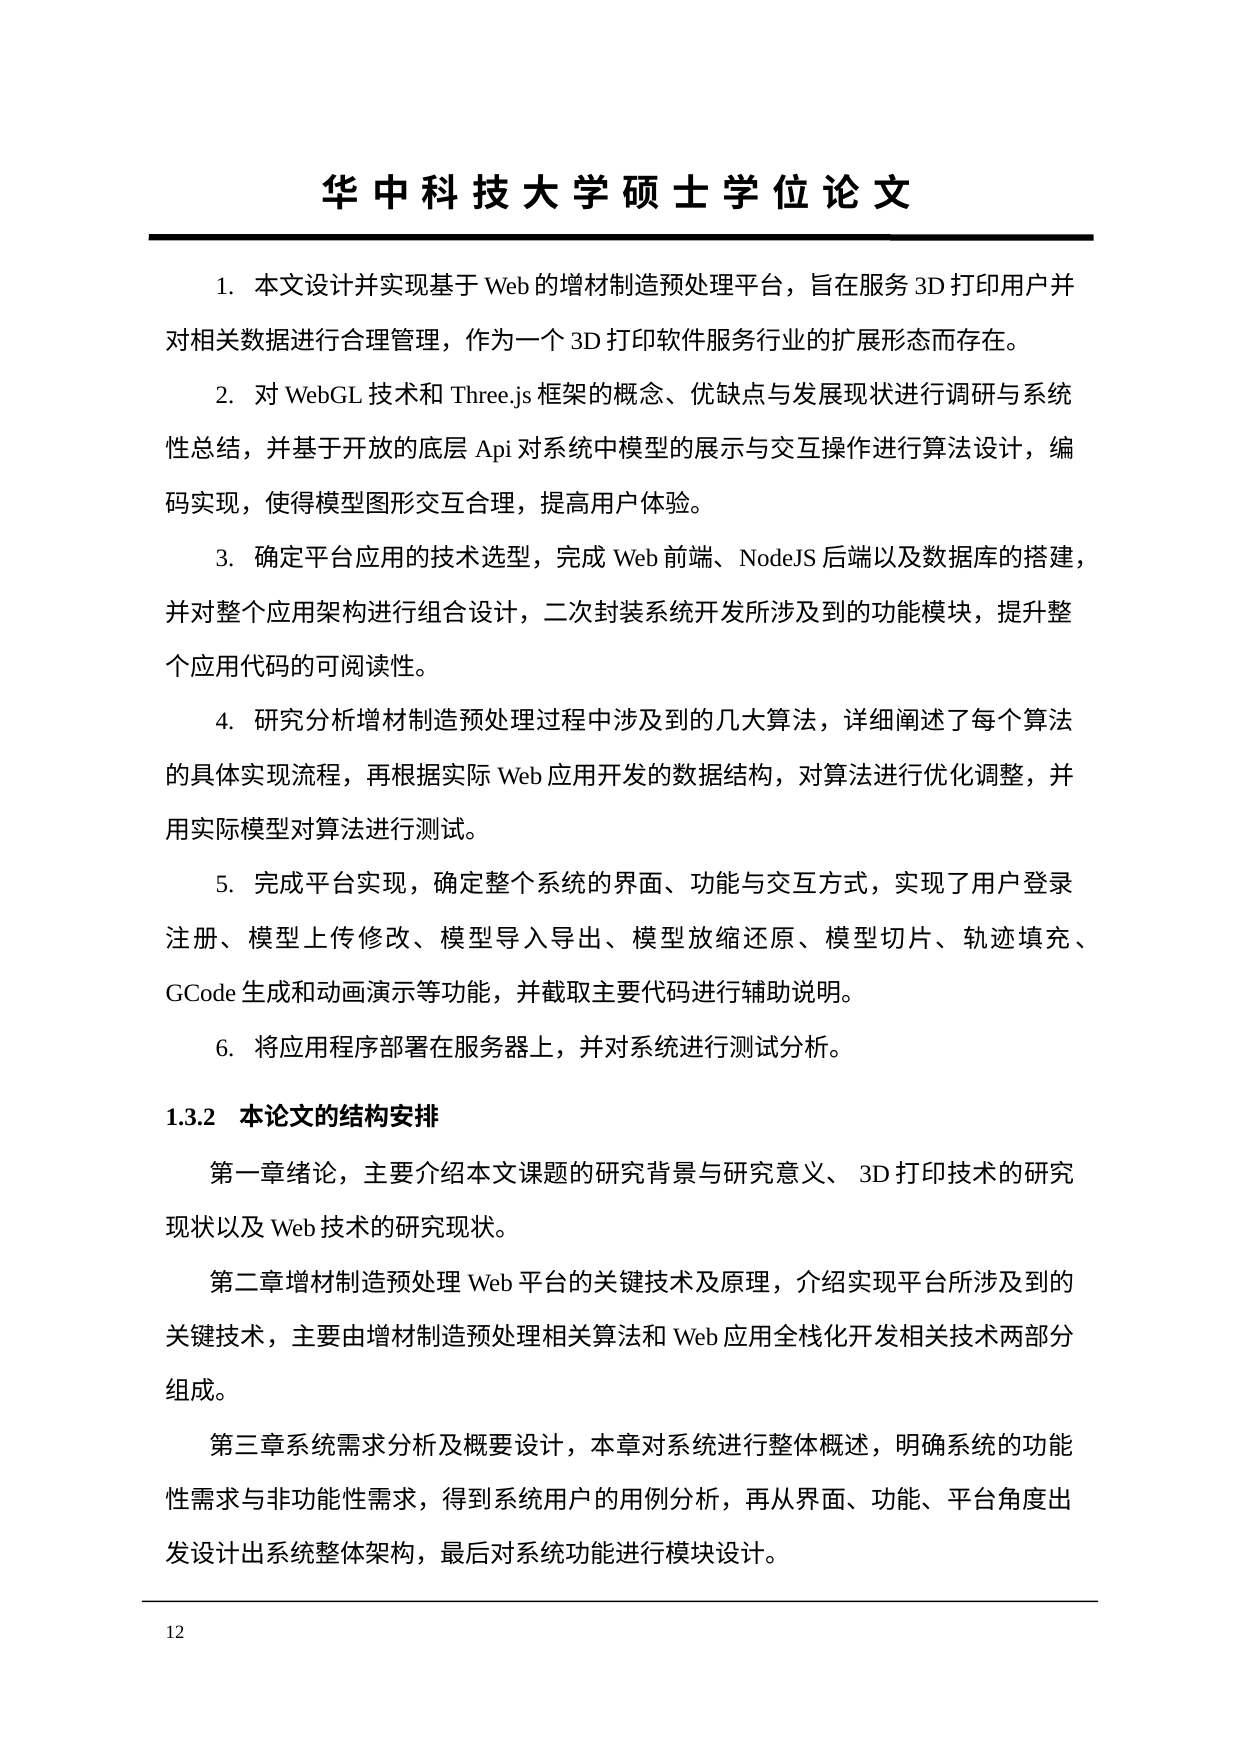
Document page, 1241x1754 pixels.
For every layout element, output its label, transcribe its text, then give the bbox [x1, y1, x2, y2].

list 确定平台应用的技术选型，完成Web前端、NodeJS后端以及数据库的搭建，并对整个应用架构进行组合设计，二次封装系统开发所涉及到的功能模块，提升整个应用代码的可阅读性。 [165, 538, 1075, 683]
list 对WebGL技术和Three.js框架的概念、优缺点与发展现状进行调研与系统性总结，并基于开放的底层Api对系统中模型的展示与交互操作进行算法设计，编码实现，使得模型图形交互合理，提高用户体验。 [165, 374, 1075, 519]
text 第三章系统需求分析及概要设计，本章对系统进行整体概述，明确系统的功能性需求与非功能性需求，得到系统用户的用例分析，再从界面、功能、平台角度出发设计出系统整体架构，最后对系统功能进行模块设计。 [165, 1425, 1075, 1570]
list 研究分析增材制造预处理过程中涉及到的几大算法，详细阐述了每个算法的具体实现流程，再根据实际Web应用开发的数据结构，对算法进行优化调整，并用实际模型对算法进行测试。 [165, 701, 1075, 846]
subtitle 本论文的结构安排 [165, 1096, 1075, 1132]
text 第一章绪论，主要介绍本文课题的研究背景与研究意义、 3D打印技术的研究现状以及Web技术的研究现状。 [165, 1153, 1075, 1244]
list 将应用程序部署在服务器上，并对系统进行测试分析。 [165, 1027, 1075, 1063]
list 完成平台实现，确定整个系统的界面、功能与交互方式，实现了用户登录注册、模型上传修改、模型导入导出、模型放缩还原、模型切片、轨迹填充、GCode生成和动画演示等功能，并截取主要代码进行辅助说明。 [165, 864, 1075, 1009]
list 本文设计并实现基于Web的增材制造预处理平台，旨在服务3D打印用户并对相关数据进行合理管理，作为一个3D打印软件服务行业的扩展形态而存在。 [165, 266, 1075, 356]
text 第二章增材制造预处理Web平台的关键技术及原理，介绍实现平台所涉及到的关键技术，主要由增材制造预处理相关算法和Web应用全栈化开发相关技术两部分组成。 [165, 1262, 1075, 1407]
